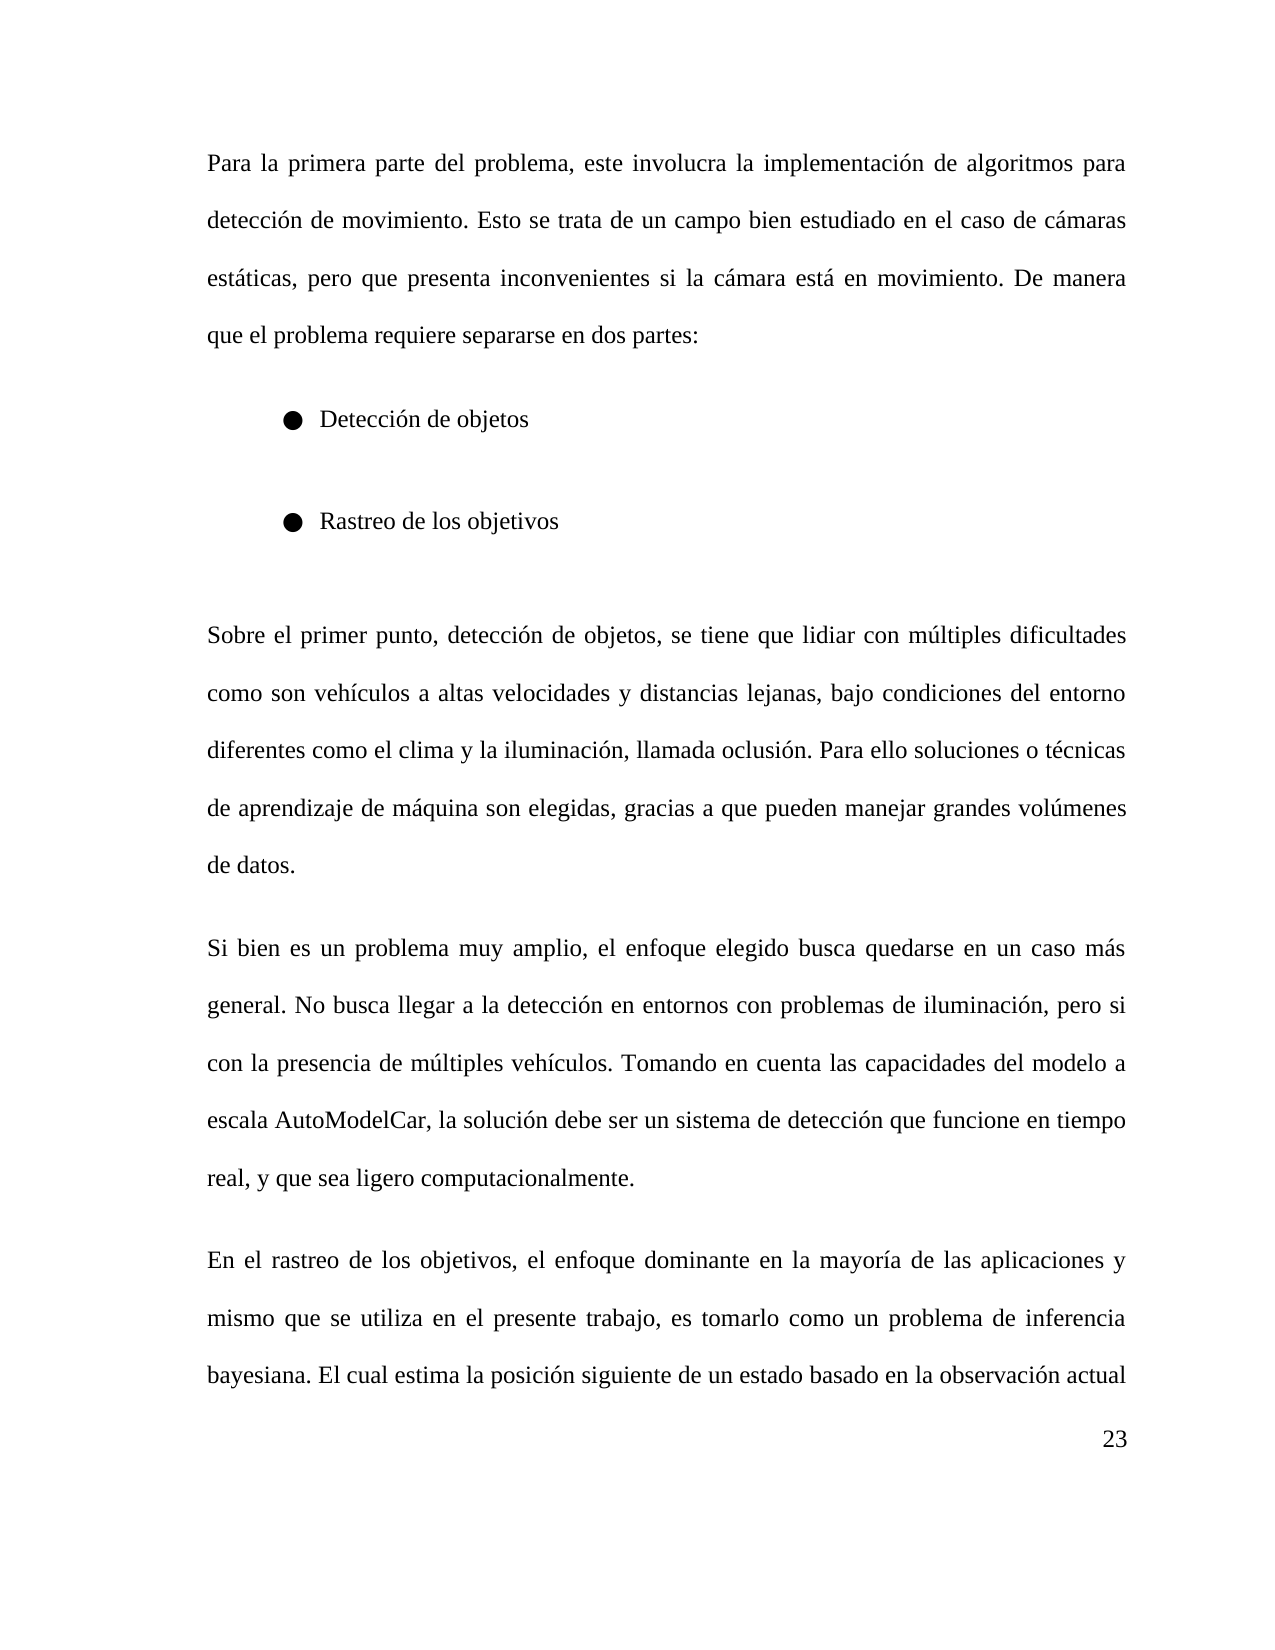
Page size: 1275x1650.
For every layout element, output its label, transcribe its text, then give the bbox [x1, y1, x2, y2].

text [207, 1245, 1127, 1389]
list Detección de objetos [282, 390, 1127, 441]
text Si bien es un problema muy amplio, el enfoque elegido busca quedarse en un caso más general. No busca llegar a la detección en entornos con problemas de iluminación, pero si con la presencia de múltiples vehículos. Tomando en cuenta las capacidades del modelo a escala AutoModelCar, la solución debe ser un sistema de detección que funcione en tiempo real, y que sea ligero computacionalmente. [207, 933, 1127, 1191]
list Rastreo de los objetivos [282, 493, 1127, 544]
text Para la primera parte del problema, este involucra la implementación de algoritmos para detección de movimiento. Esto se trata de un campo bien estudiado en el caso de cámaras estáticas, pero que presenta inconvenientes si la cámara está en movimiento. De manera que el problema requiere separarse en dos partes: [207, 148, 1127, 349]
text Sobre el primer punto, detección de objetos, se tiene que lidiar con múltiples dificultades como son vehículos a altas velocidades y distancias lejanas, bajo condiciones del entorno diferentes como el clima y la iluminación, llamada oclusión. Para ello soluciones o técnicas de aprendizaje de máquina son elegidas, gracias a que pueden manejar grandes volúmenes de datos. [207, 620, 1127, 879]
